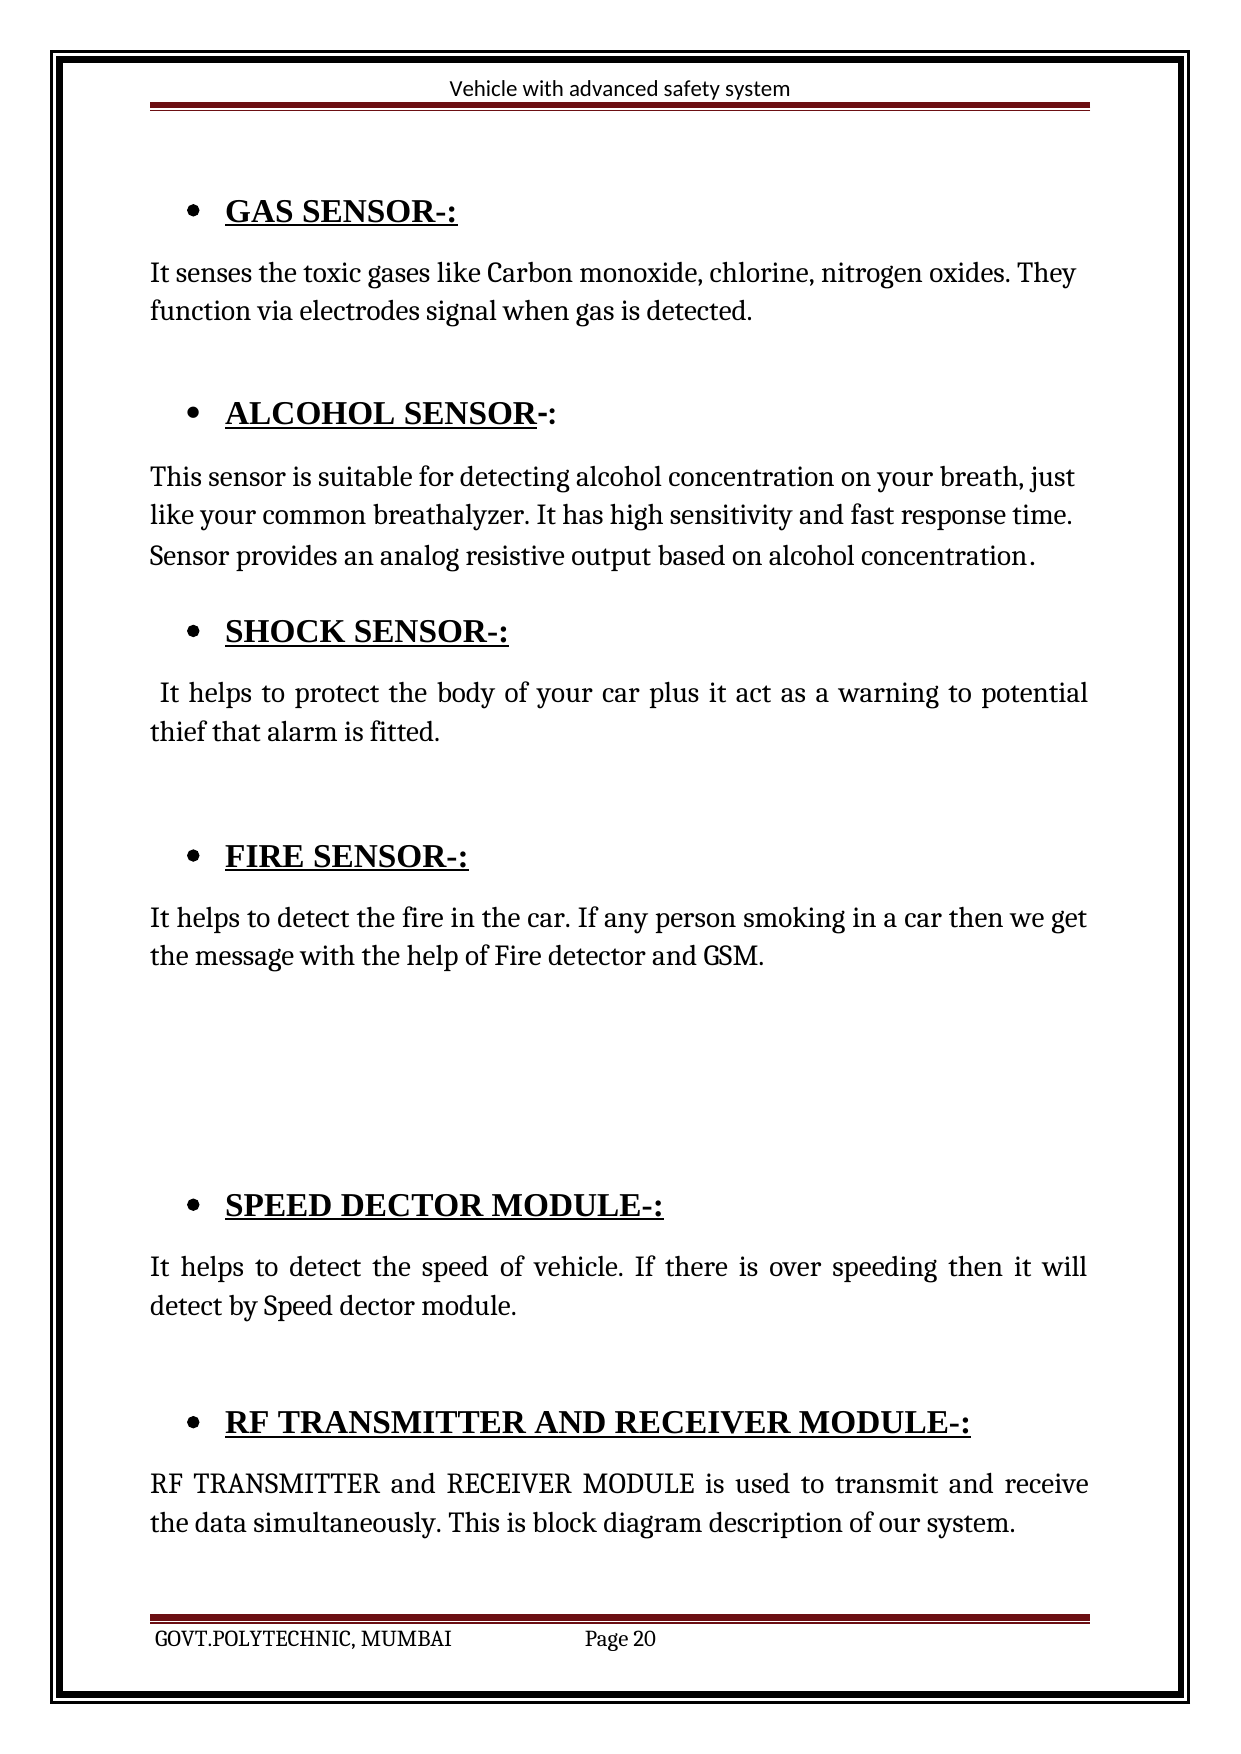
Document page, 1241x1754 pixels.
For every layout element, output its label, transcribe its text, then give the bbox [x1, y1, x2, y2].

text It helps to protect the body of your car plus it act as a warning to potential thief that alarm is fitted. [150, 676, 1090, 748]
text This sensor is suitable for detecting alcohol concentration on your breath, just like your common breathalyzer. It has high sensitivity and fast response time. Sensor provides an analog resistive output based on alcohol concentration. [150, 460, 1090, 573]
text RF TRANSMITTER and RECEIVER MODULE is used to transmit and receive the data simultaneously. This is block diagram description of our system. [150, 1468, 1090, 1540]
list SPEED DECTOR MODULE-: [187, 1185, 1090, 1224]
list RF TRANSMITTER AND RECEIVER MODULE-: [187, 1403, 1090, 1441]
list ALCOHOL SENSOR-: [187, 392, 1090, 433]
text It helps to detect the speed of vehicle. If there is over speeding then it will detect by Speed dector module. [150, 1250, 1090, 1322]
list FIRE SENSOR-: [187, 836, 1090, 874]
text It helps to detect the fire in the car. If any person smoking in a car then we get the message with the help of Fire detector and GSM. [150, 901, 1090, 973]
list SHOCK SENSOR-: [187, 612, 1090, 650]
text It senses the toxic gases like Carbon monoxide, chlorine, nitrogen oxides. They function via electrodes signal when gas is detected. [150, 256, 1090, 328]
list GAS SENSOR-: [187, 191, 1090, 229]
